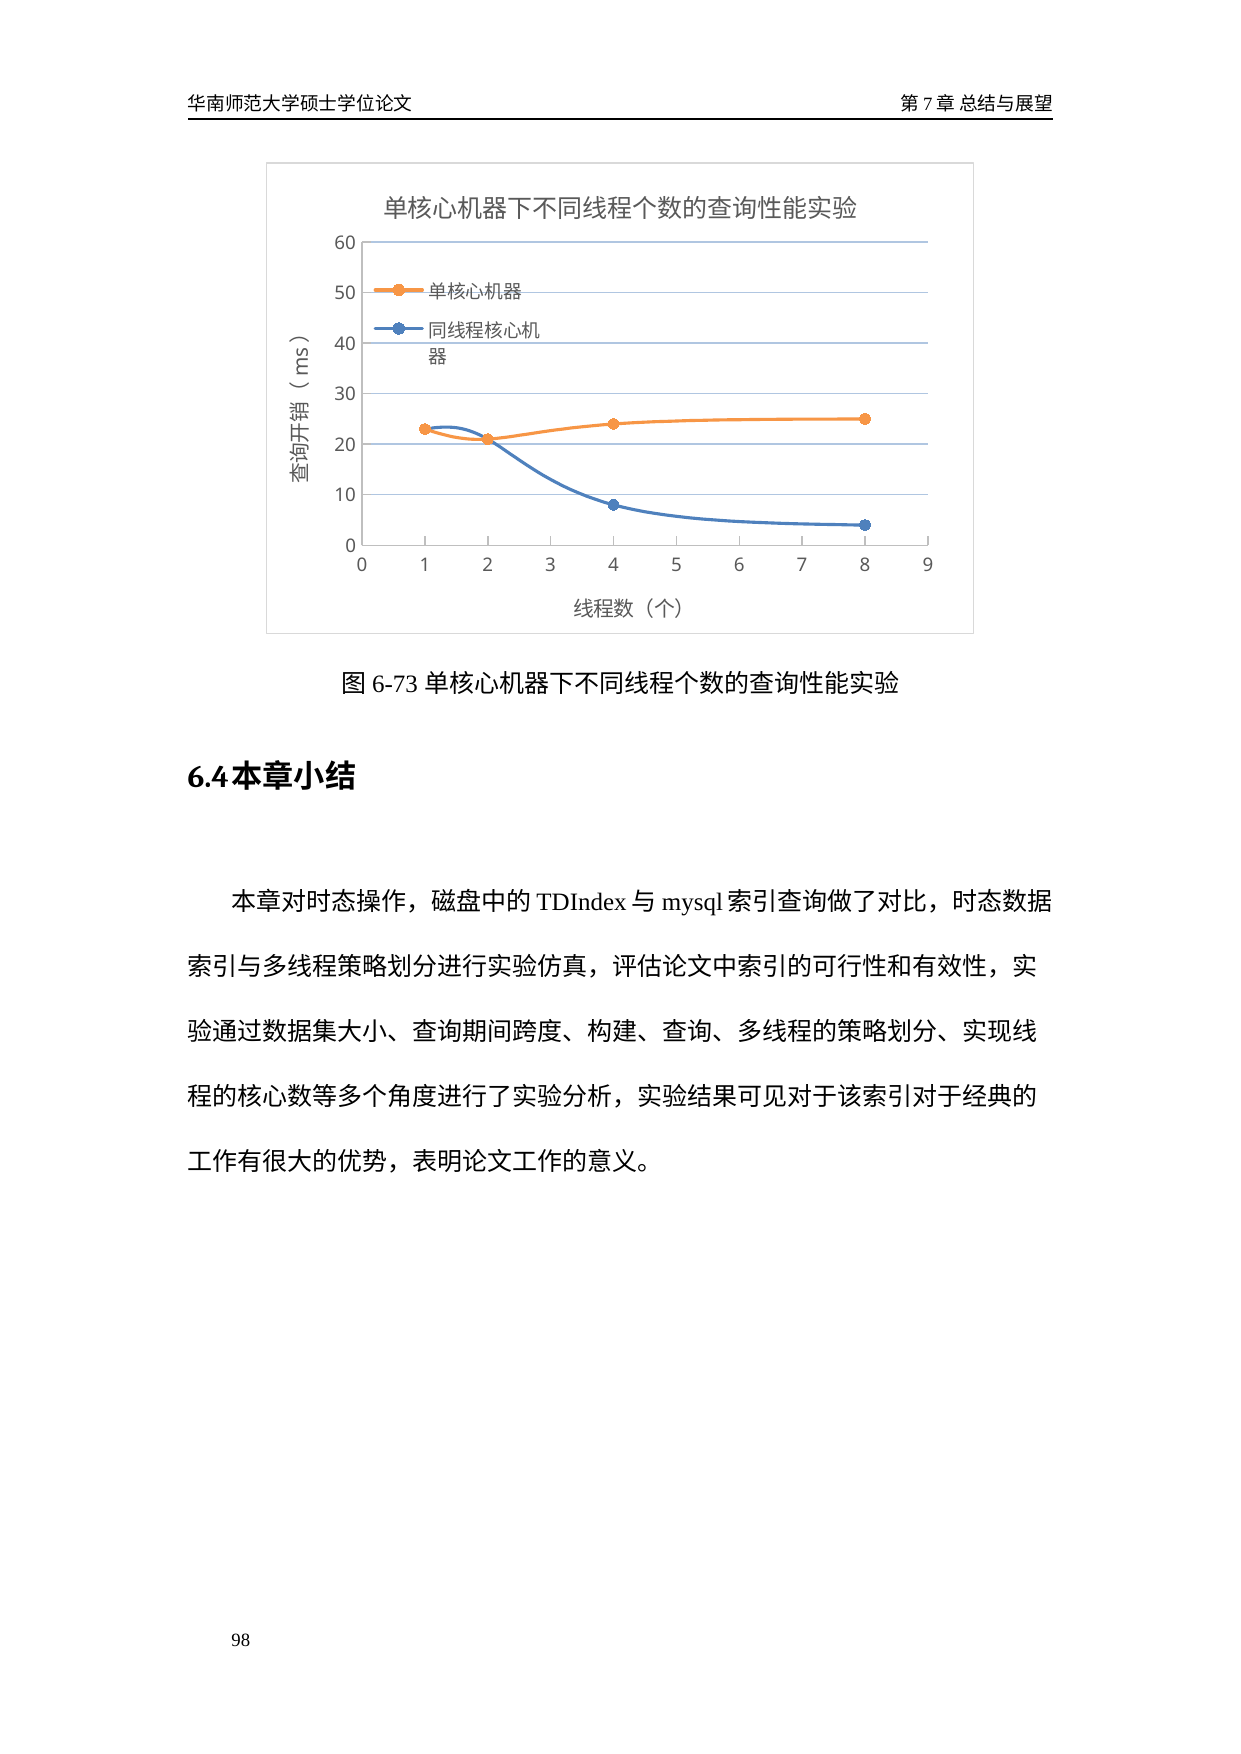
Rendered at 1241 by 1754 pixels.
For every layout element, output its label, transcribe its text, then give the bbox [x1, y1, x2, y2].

text 本章对时态操作，磁盘中的TDIndex与mysql索引查询做了对比，时态数据索引与多线程策略划分进行实验仿真，评估论文中索引的可行性和有效性，实验通过数据集大小、查询期间跨度、构建、查询、多线程的策略划分、实现线程的核心数等多个角度进行了实验分析，实验结果可见对于该索引对于经典的工作有很大的优势，表明论文工作的意义。 [187, 867, 1053, 1192]
subtitle 本章小结 [187, 742, 1053, 807]
